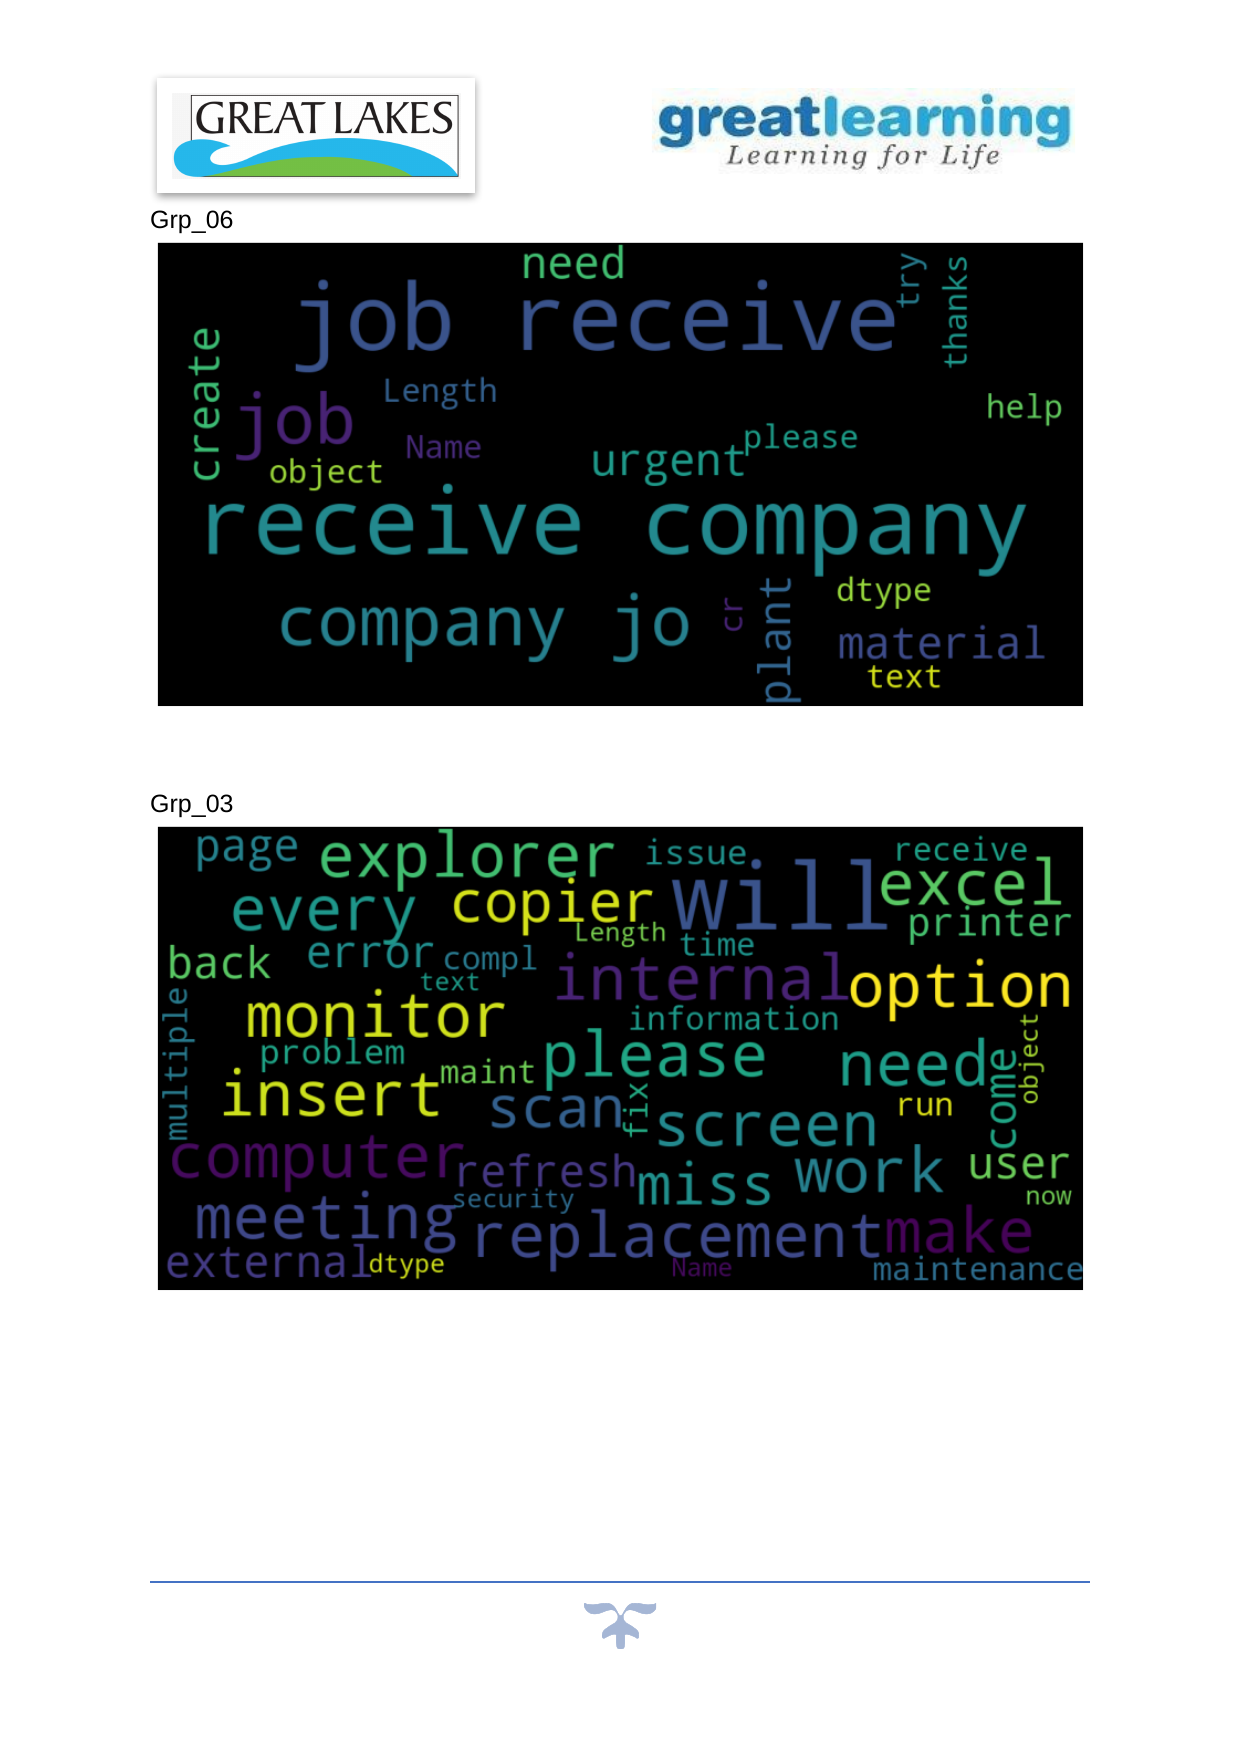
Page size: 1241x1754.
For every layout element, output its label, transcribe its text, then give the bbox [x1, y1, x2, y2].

picture [651, 88, 1076, 174]
picture [150, 236, 1091, 714]
text Grp_03 [150, 789, 1090, 820]
picture [150, 820, 1091, 1298]
text Grp_06 [150, 205, 1090, 236]
